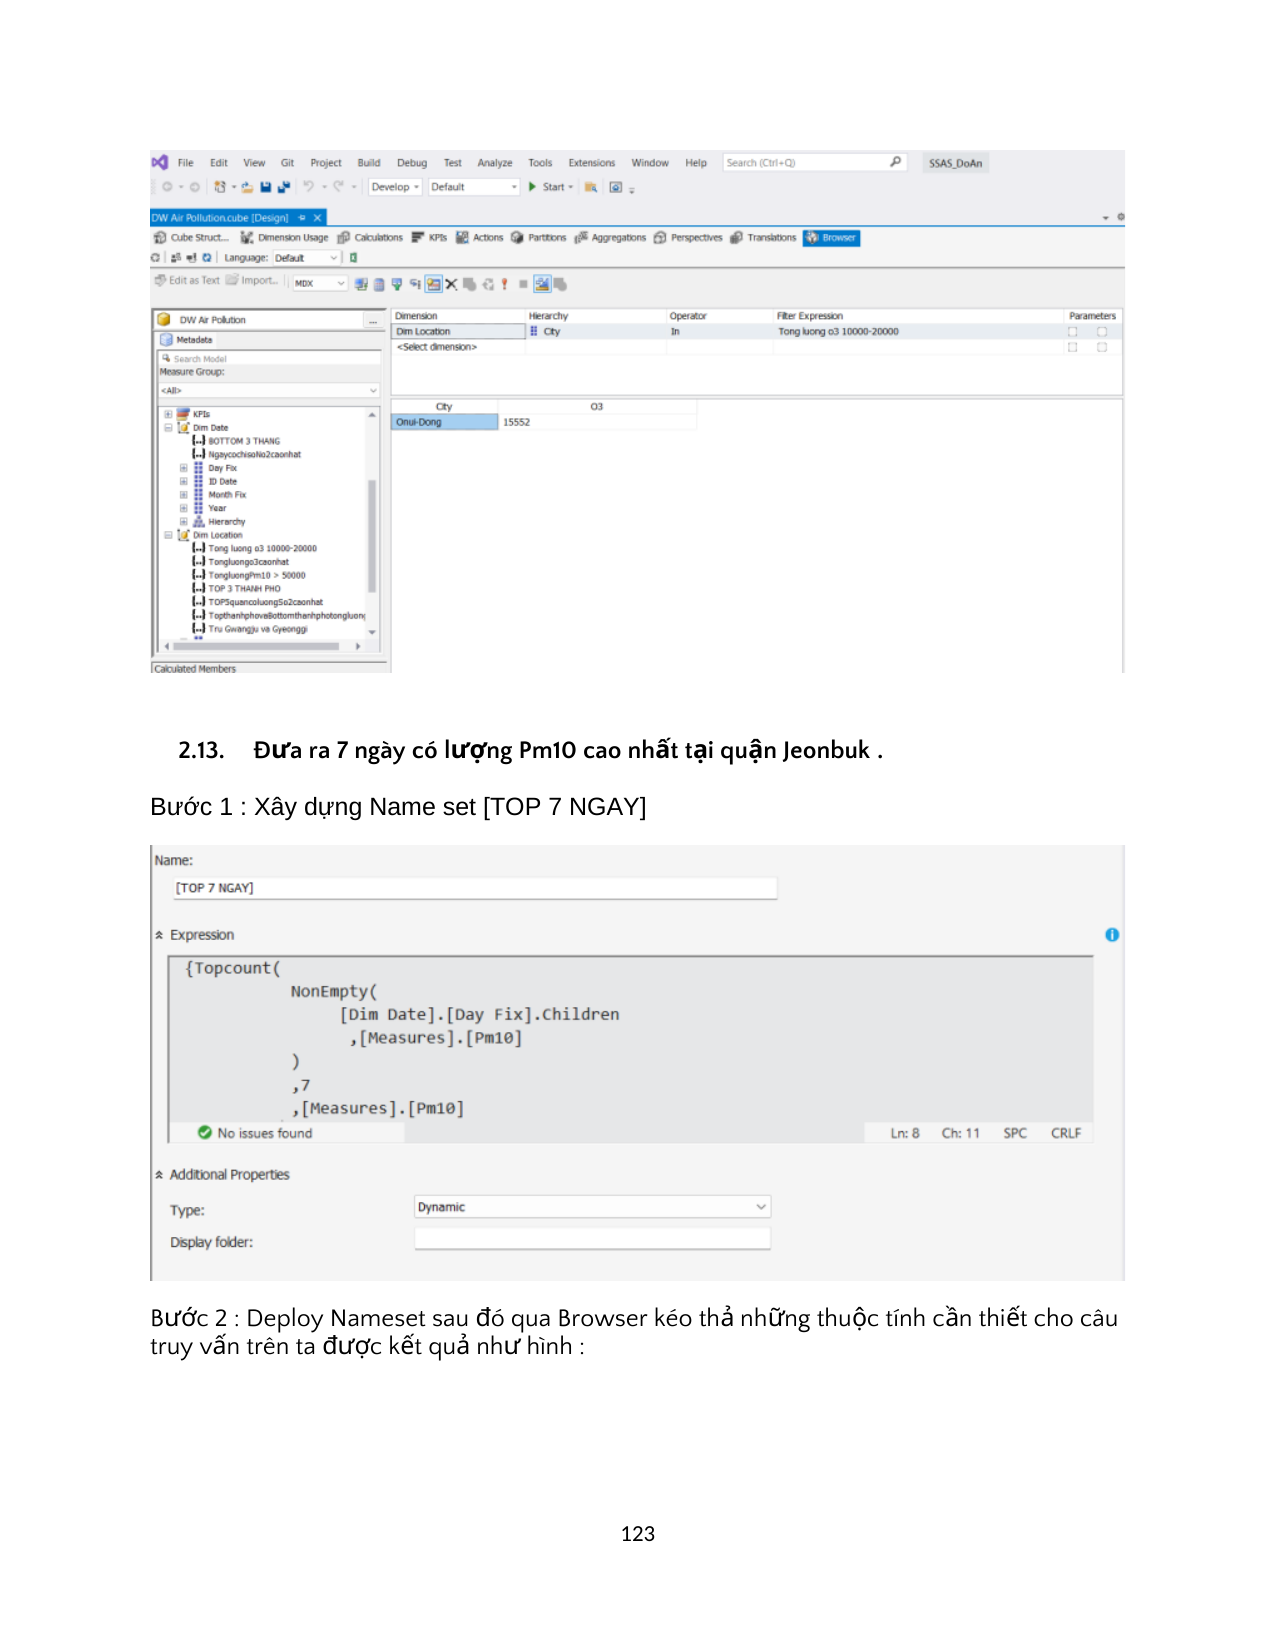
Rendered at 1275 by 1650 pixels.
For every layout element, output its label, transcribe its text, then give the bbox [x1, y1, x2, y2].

text Bước 2 : Deploy Nameset sau đó qua Browser kéo thả những thuộc tính cần thiết cho câu truy vấn trên ta được kết quả như hình : [150, 1306, 1125, 1361]
picture [150, 150, 1125, 673]
list Đưa ra 7 ngày có lượng Pm10 cao nhất tại quận Jeonbuk . [178, 737, 1125, 765]
picture [150, 845, 1125, 1281]
